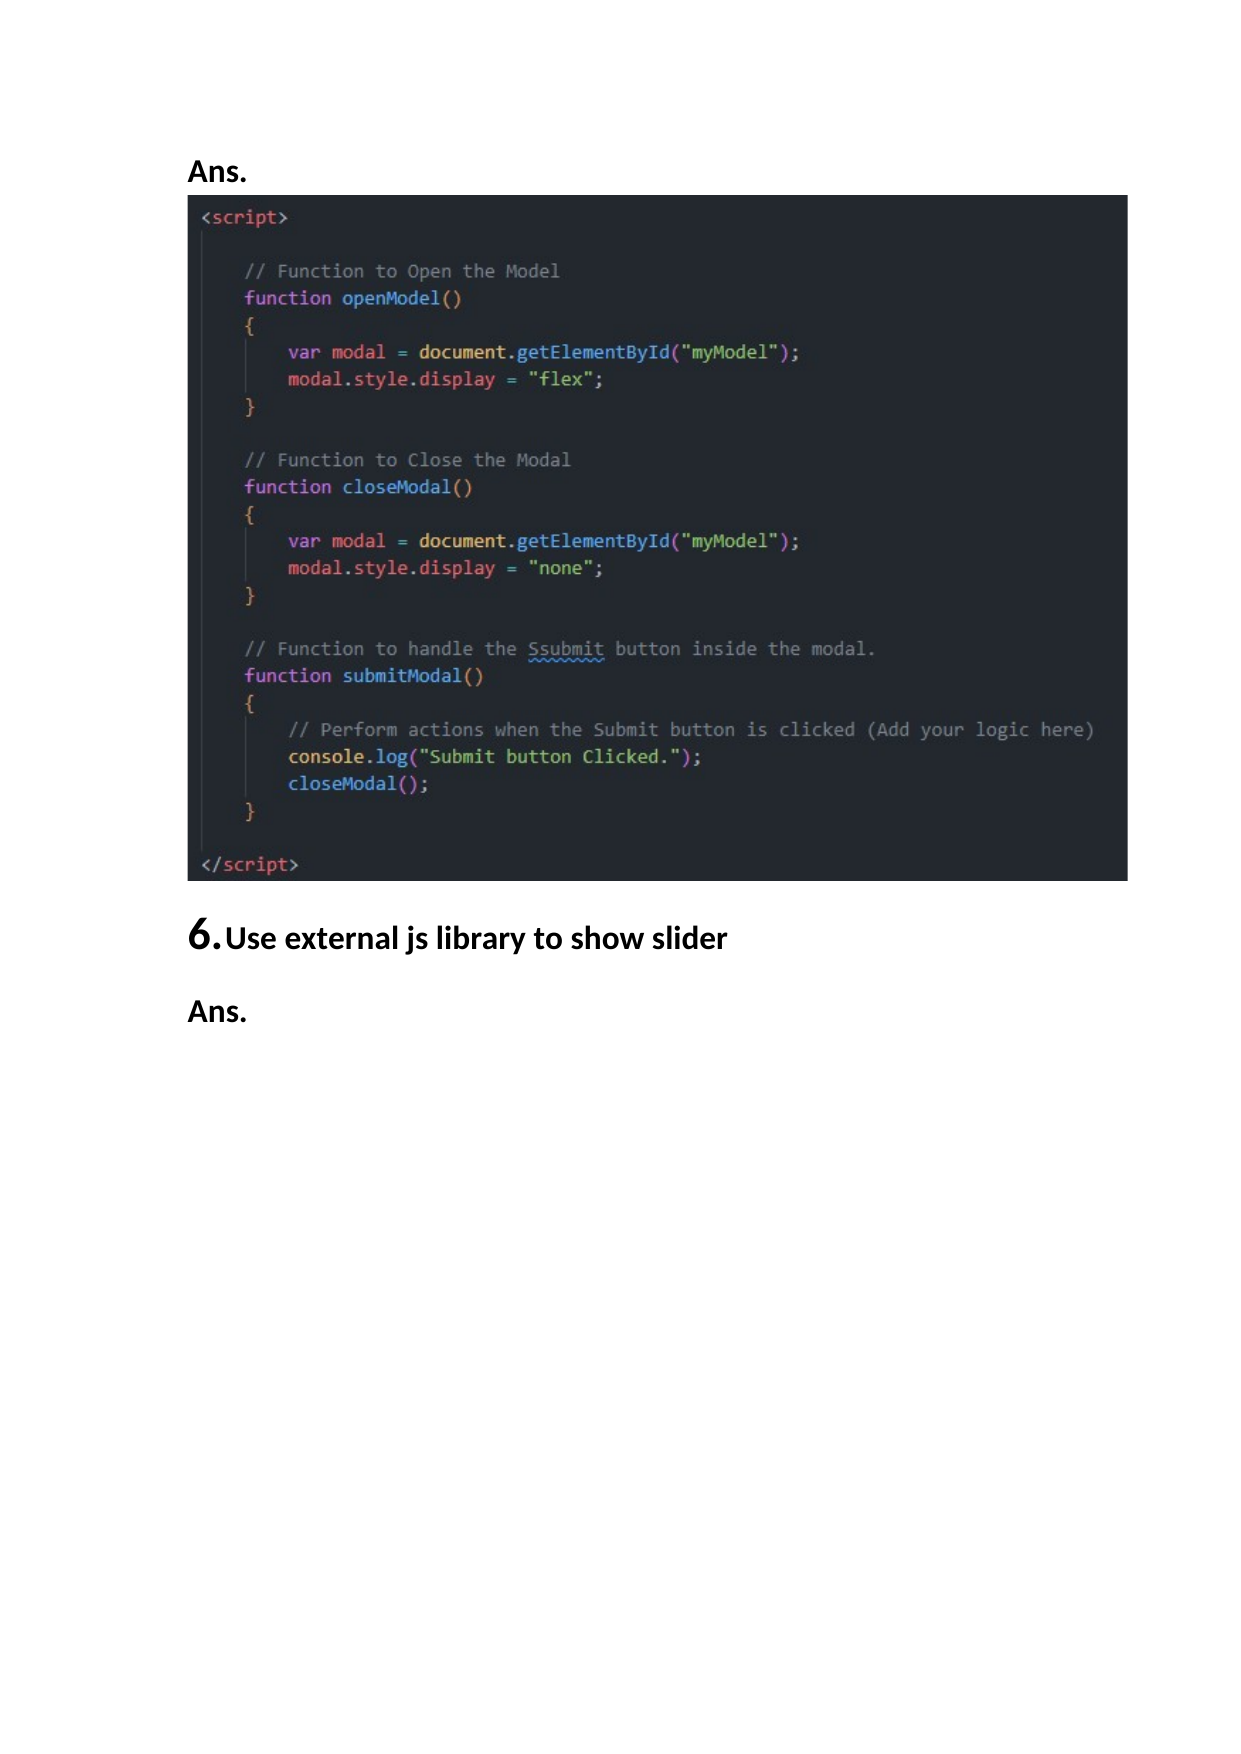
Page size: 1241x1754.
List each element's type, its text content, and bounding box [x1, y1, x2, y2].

text Ans. [187, 150, 1090, 195]
list Use external js library to show slider [187, 905, 1090, 961]
text Ans. [187, 990, 1090, 1031]
picture [187, 195, 1128, 881]
